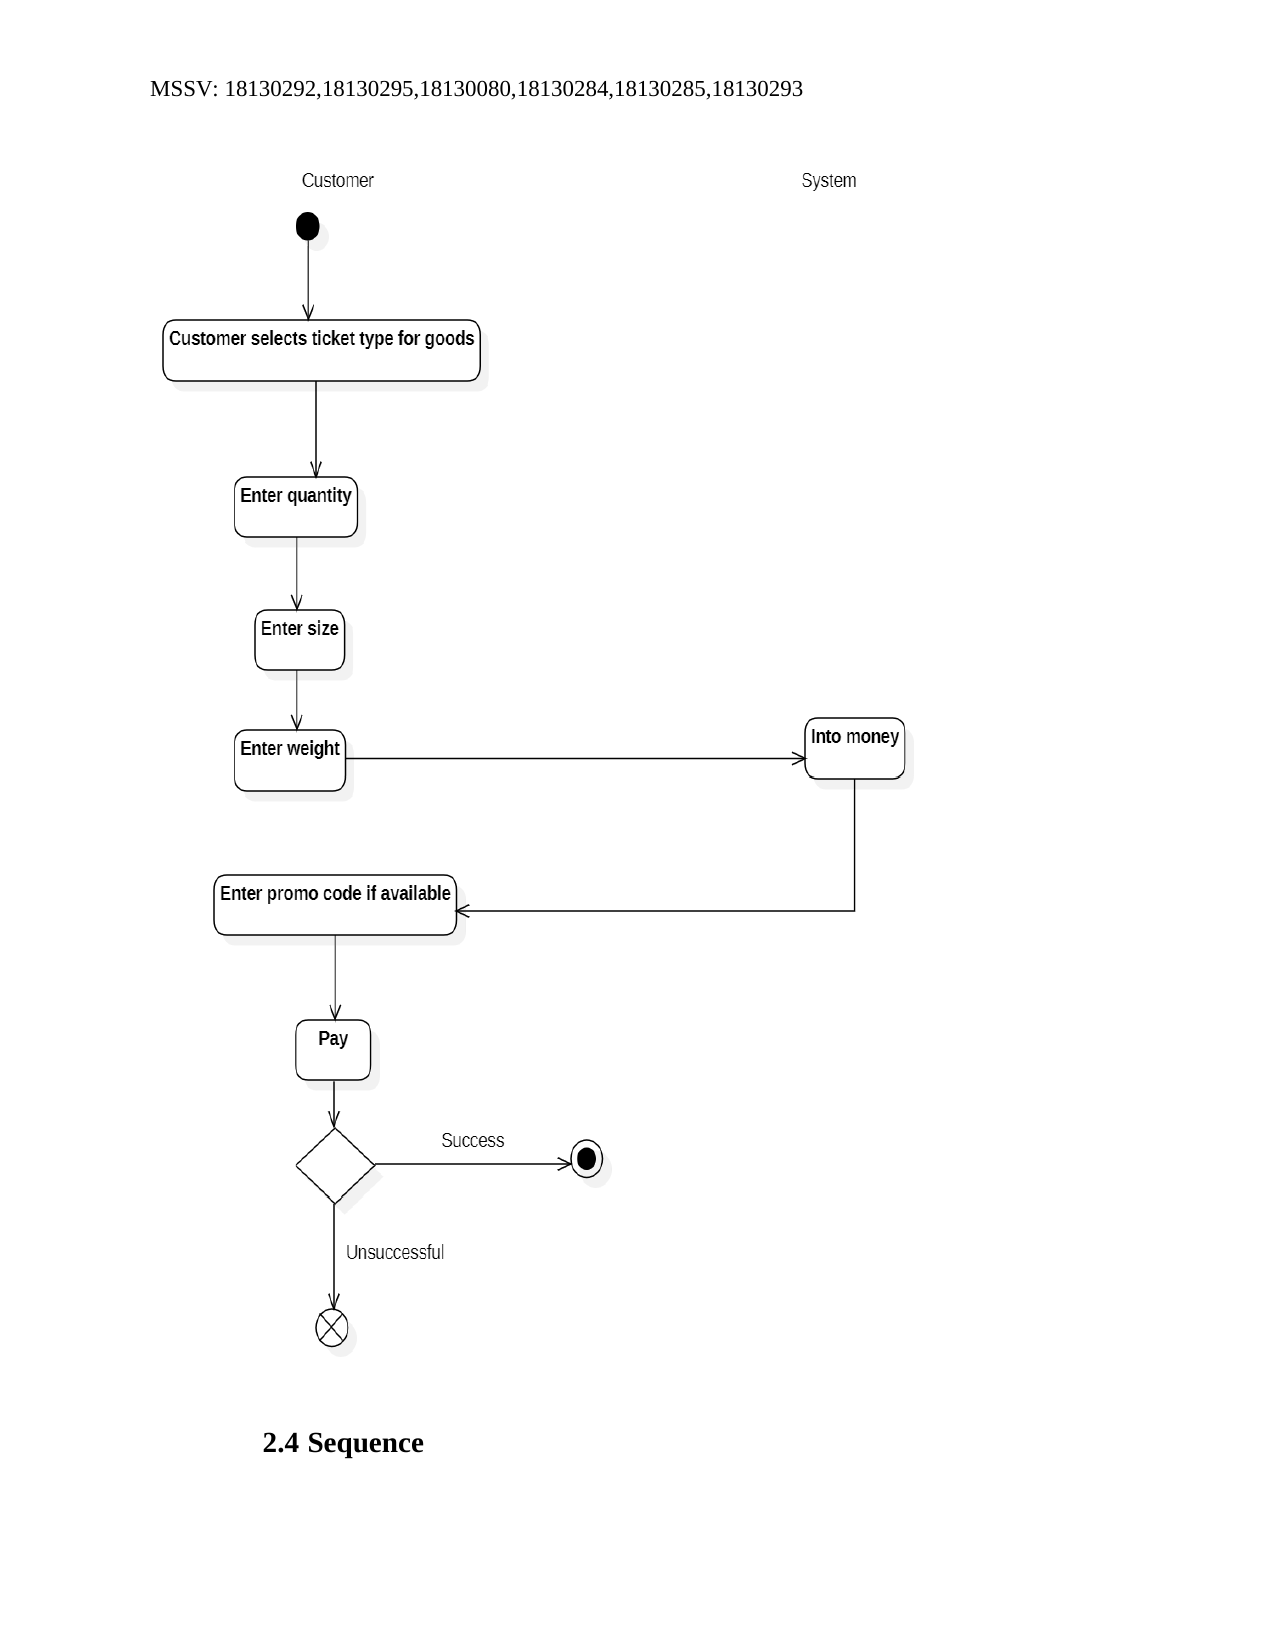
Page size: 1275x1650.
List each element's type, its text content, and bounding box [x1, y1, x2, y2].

list Sequence [262, 1425, 1183, 1459]
picture [150, 150, 955, 1407]
